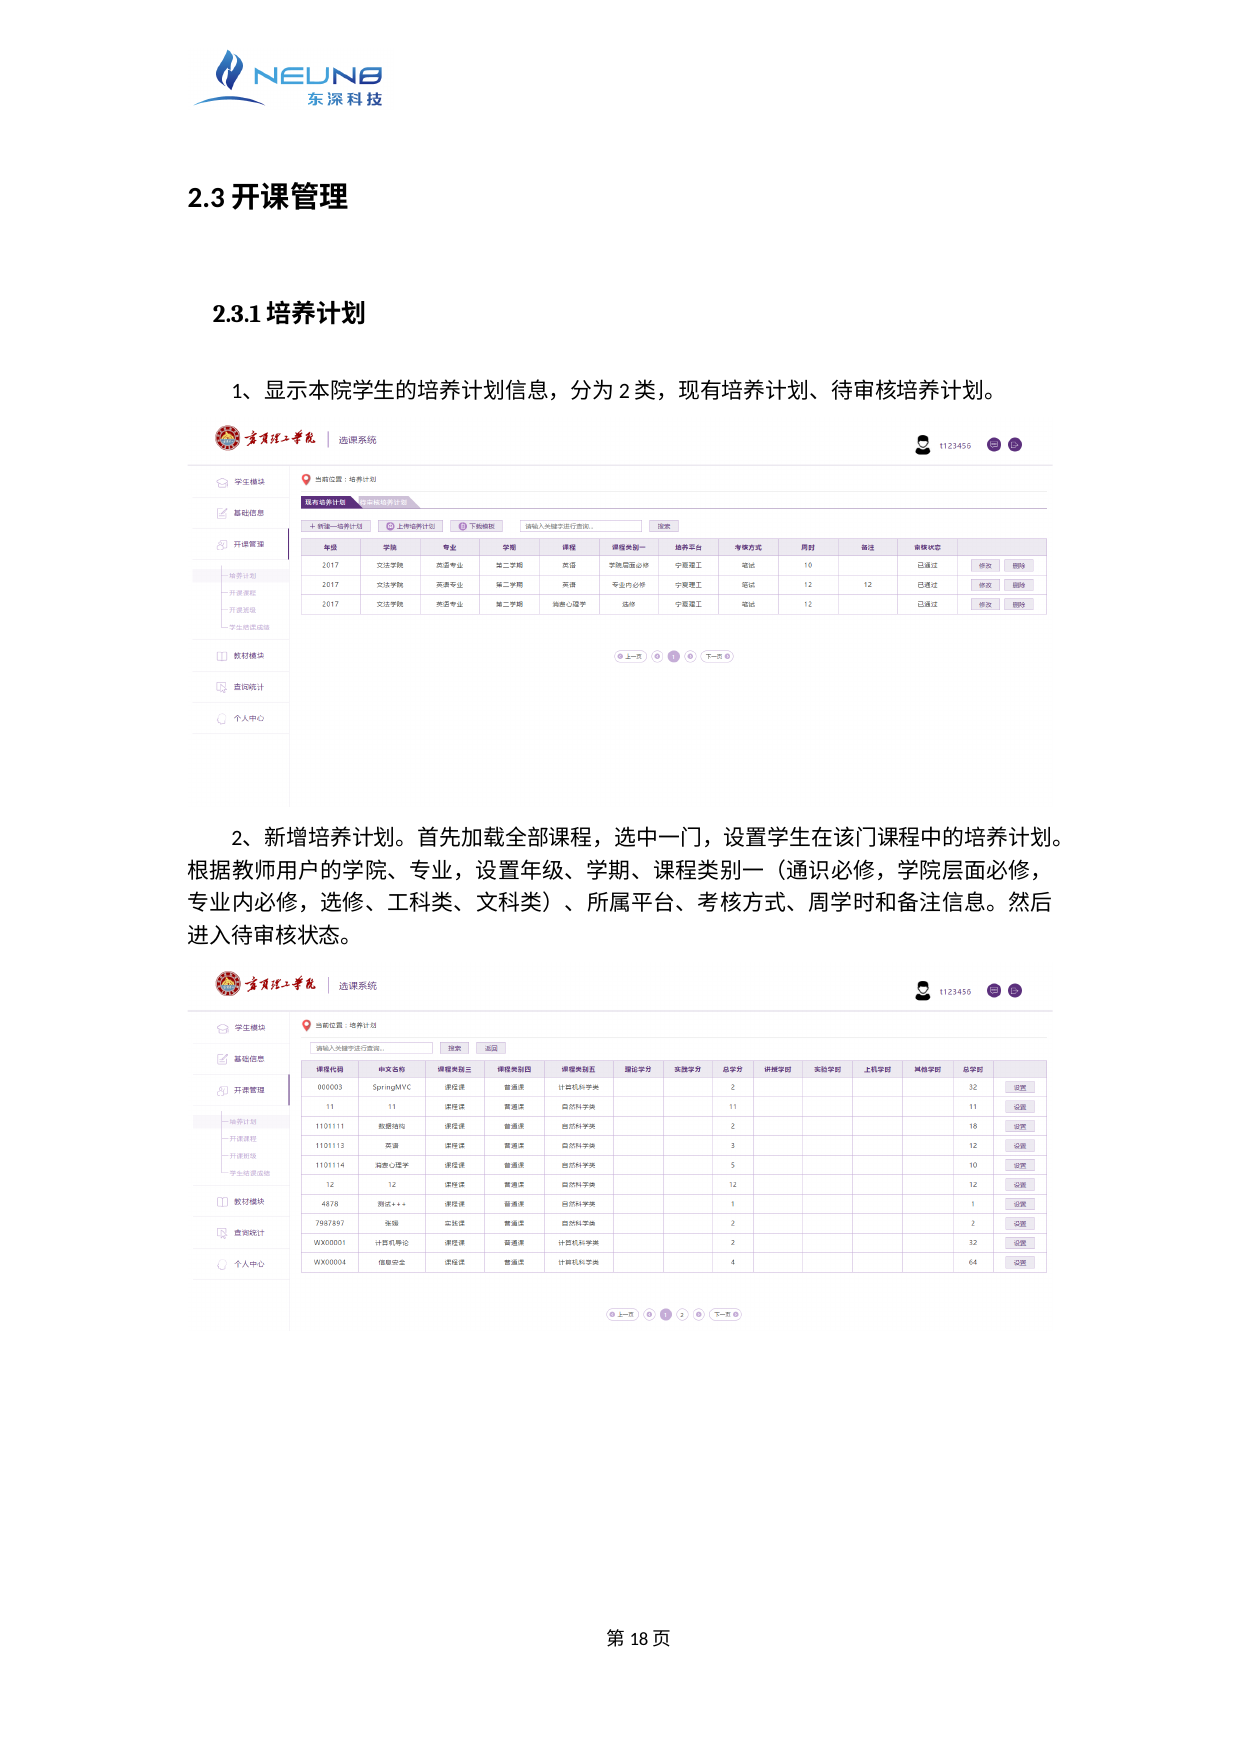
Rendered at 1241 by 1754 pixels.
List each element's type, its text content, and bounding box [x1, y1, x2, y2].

subtitle 2.3 开课管理 [187, 162, 1053, 227]
picture [187, 48, 394, 110]
text 1、显示本院学生的培养计划信息，分为2类，现有培养计划、待审核培养计划。 [187, 372, 1053, 405]
text 2、新增培养计划。首先加载全部课程，选中一门，设置学生在该门课程中的培养计划。根据教师用户的学院、专业，设置年级、学期、课程类别一（通识必修，学院层面必修，专业内必修，选修、工科类、文科类）、所属平台、考核方式、周学时和备注信息。然后进入待审核状态。 [187, 820, 1053, 950]
picture [187, 417, 1053, 807]
subtitle 2.3.1 培养计划 [187, 279, 1053, 344]
picture [187, 962, 1053, 1331]
